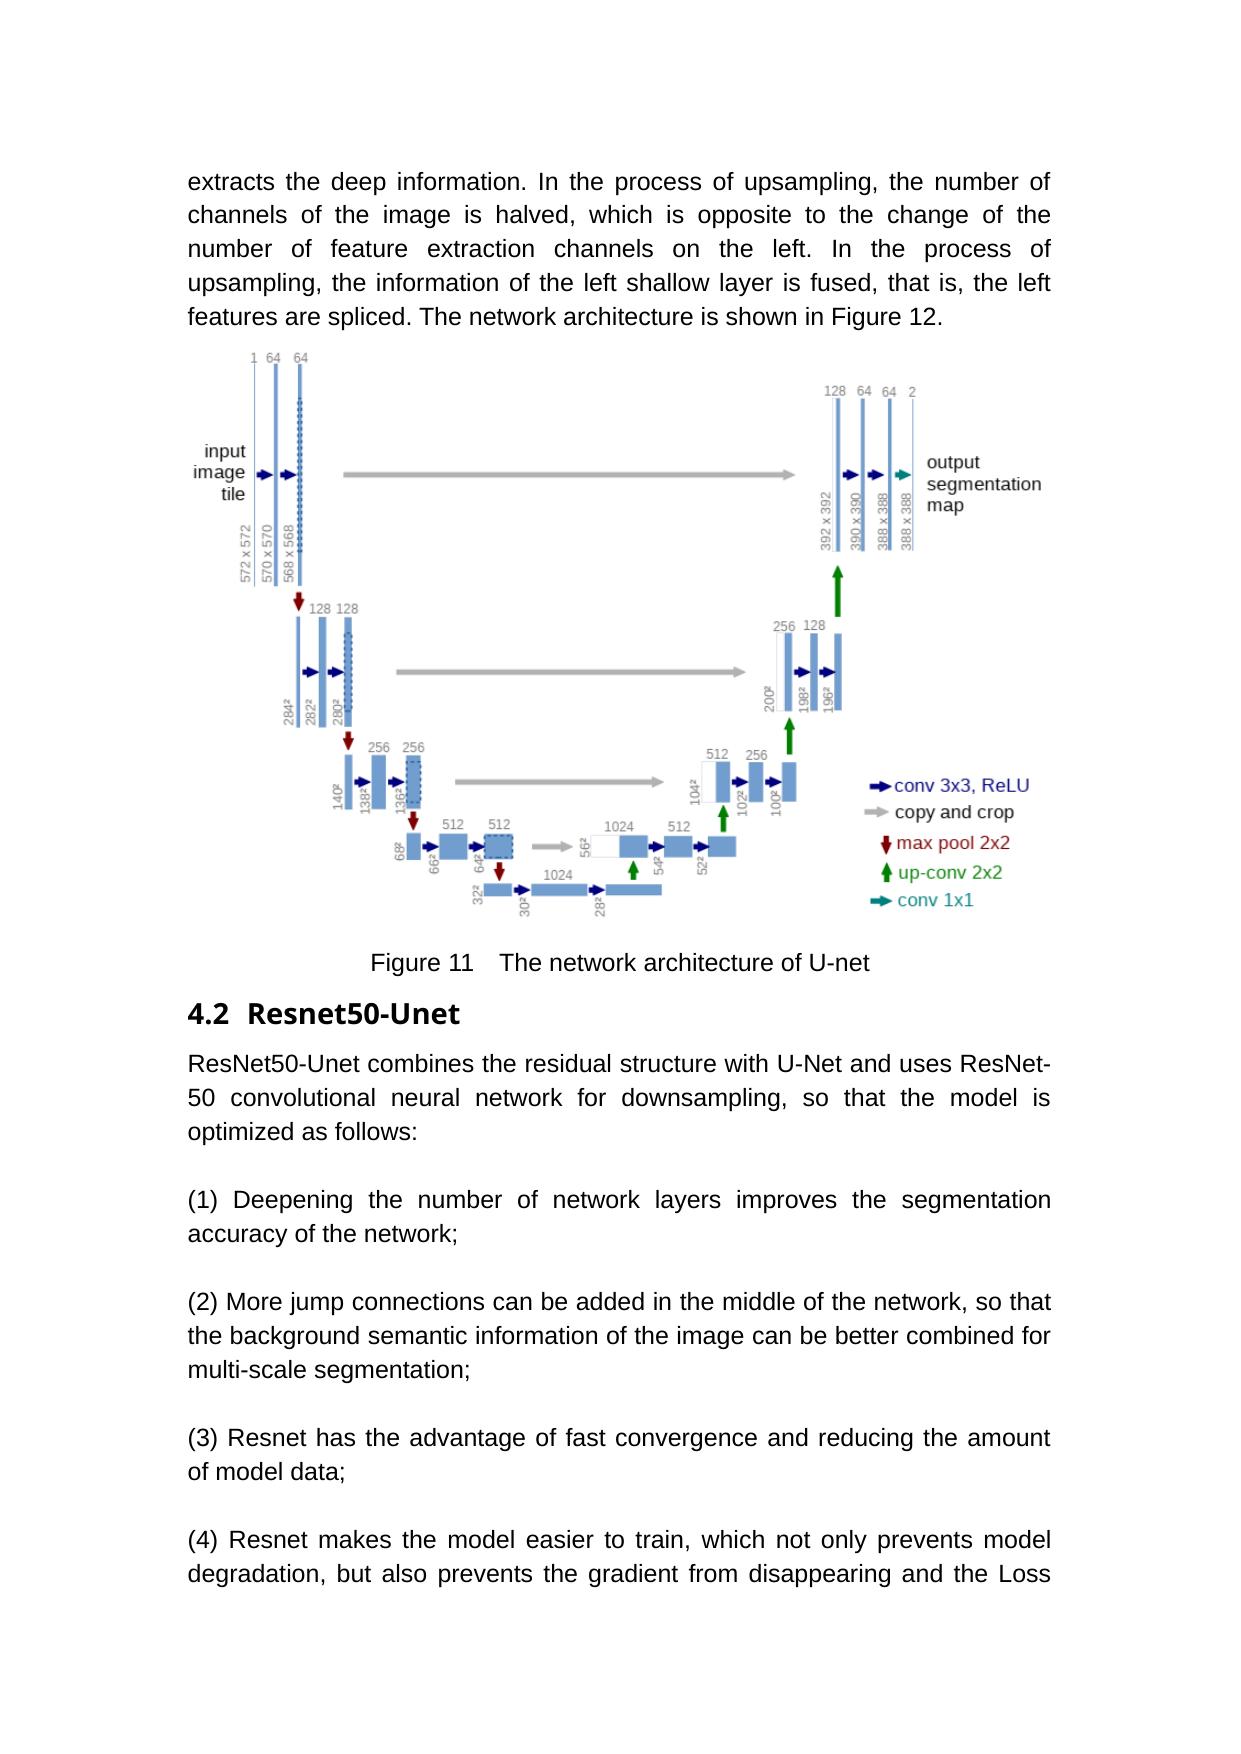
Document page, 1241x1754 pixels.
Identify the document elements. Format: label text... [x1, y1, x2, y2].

text (1) Deepening the number of network layers improves the segmentation accuracy of the network; [187, 1183, 1053, 1251]
text (3) Resnet has the advantage of fast convergence and reducing the amount of model data; [187, 1420, 1053, 1488]
text ResNet50-Unet combines the residual structure with U-Net and uses ResNet-50 convolutional neural network for downsampling, so that the model is optimized as follows: [187, 1047, 1053, 1149]
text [187, 164, 1053, 333]
text (2) More jump connections can be added in the middle of the network, so that the background semantic information of the image can be better combined for multi-scale segmentation; [187, 1284, 1053, 1386]
list Resnet50-Unet [187, 979, 1053, 1047]
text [187, 1522, 1053, 1590]
picture [187, 333, 1053, 925]
